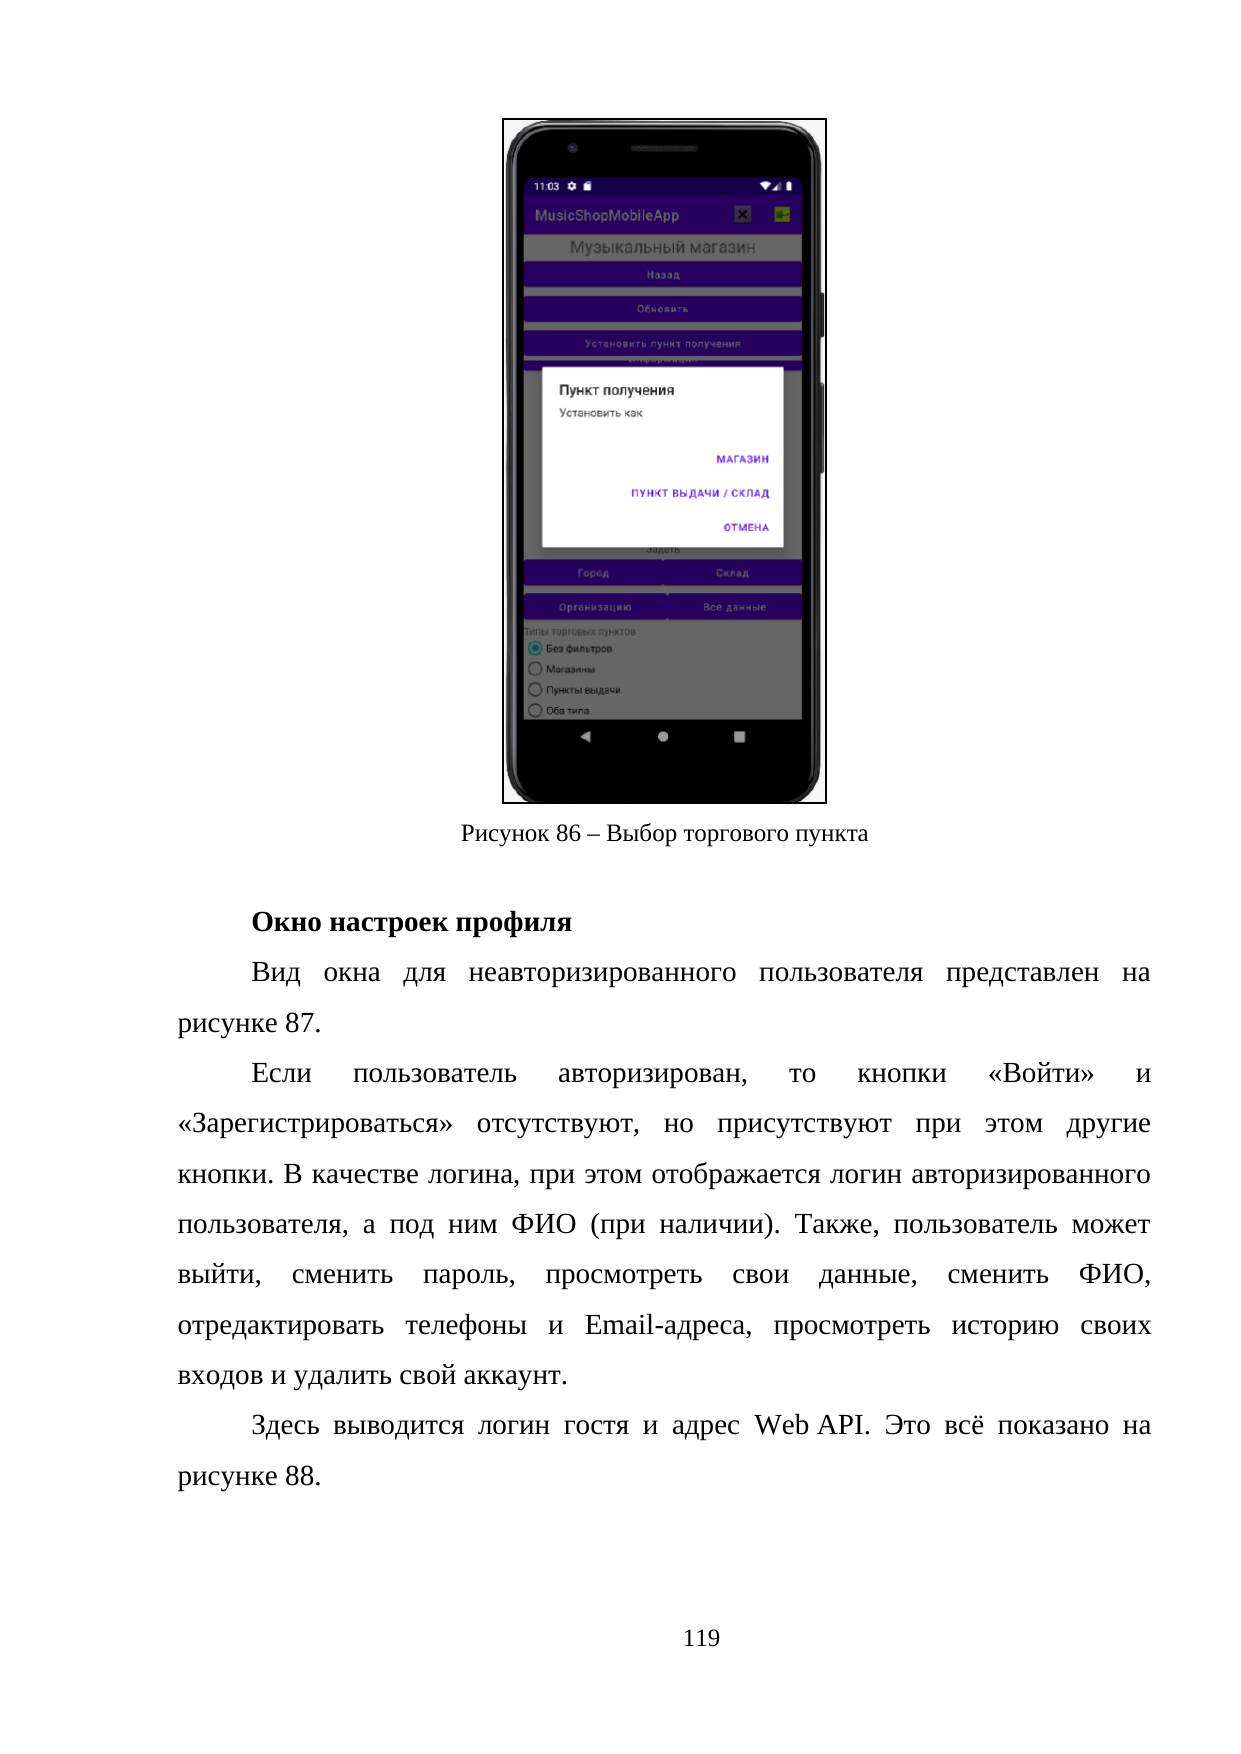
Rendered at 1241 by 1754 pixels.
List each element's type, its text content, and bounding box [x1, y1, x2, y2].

text Окно настроек профиля [177, 904, 1152, 938]
text Вид окна для неавторизированного пользователя представлен на рисунке 87. [177, 954, 1152, 1038]
text Если пользователь авторизирован, то кнопки «Войти» и «Зарегистрироваться» отсутствуют, но присутствуют при этом другие кнопки. В качестве логина, при этом отображается логин авторизированного пользователя, а под ним ФИО (при наличии). Также, пользователь может выйти, сменить пароль, просмотреть свои данные, сменить ФИО, отредактировать телефоны и Email-адреса, просмотреть историю своих входов и удалить свой аккаунт. [177, 1055, 1152, 1391]
text Здесь выводится логин гостя и адрес Web API. Это всё показано на рисунке 88. [177, 1407, 1152, 1491]
text Рисунок 86 – Выбор торгового пункта [177, 818, 1152, 847]
picture [504, 120, 825, 802]
